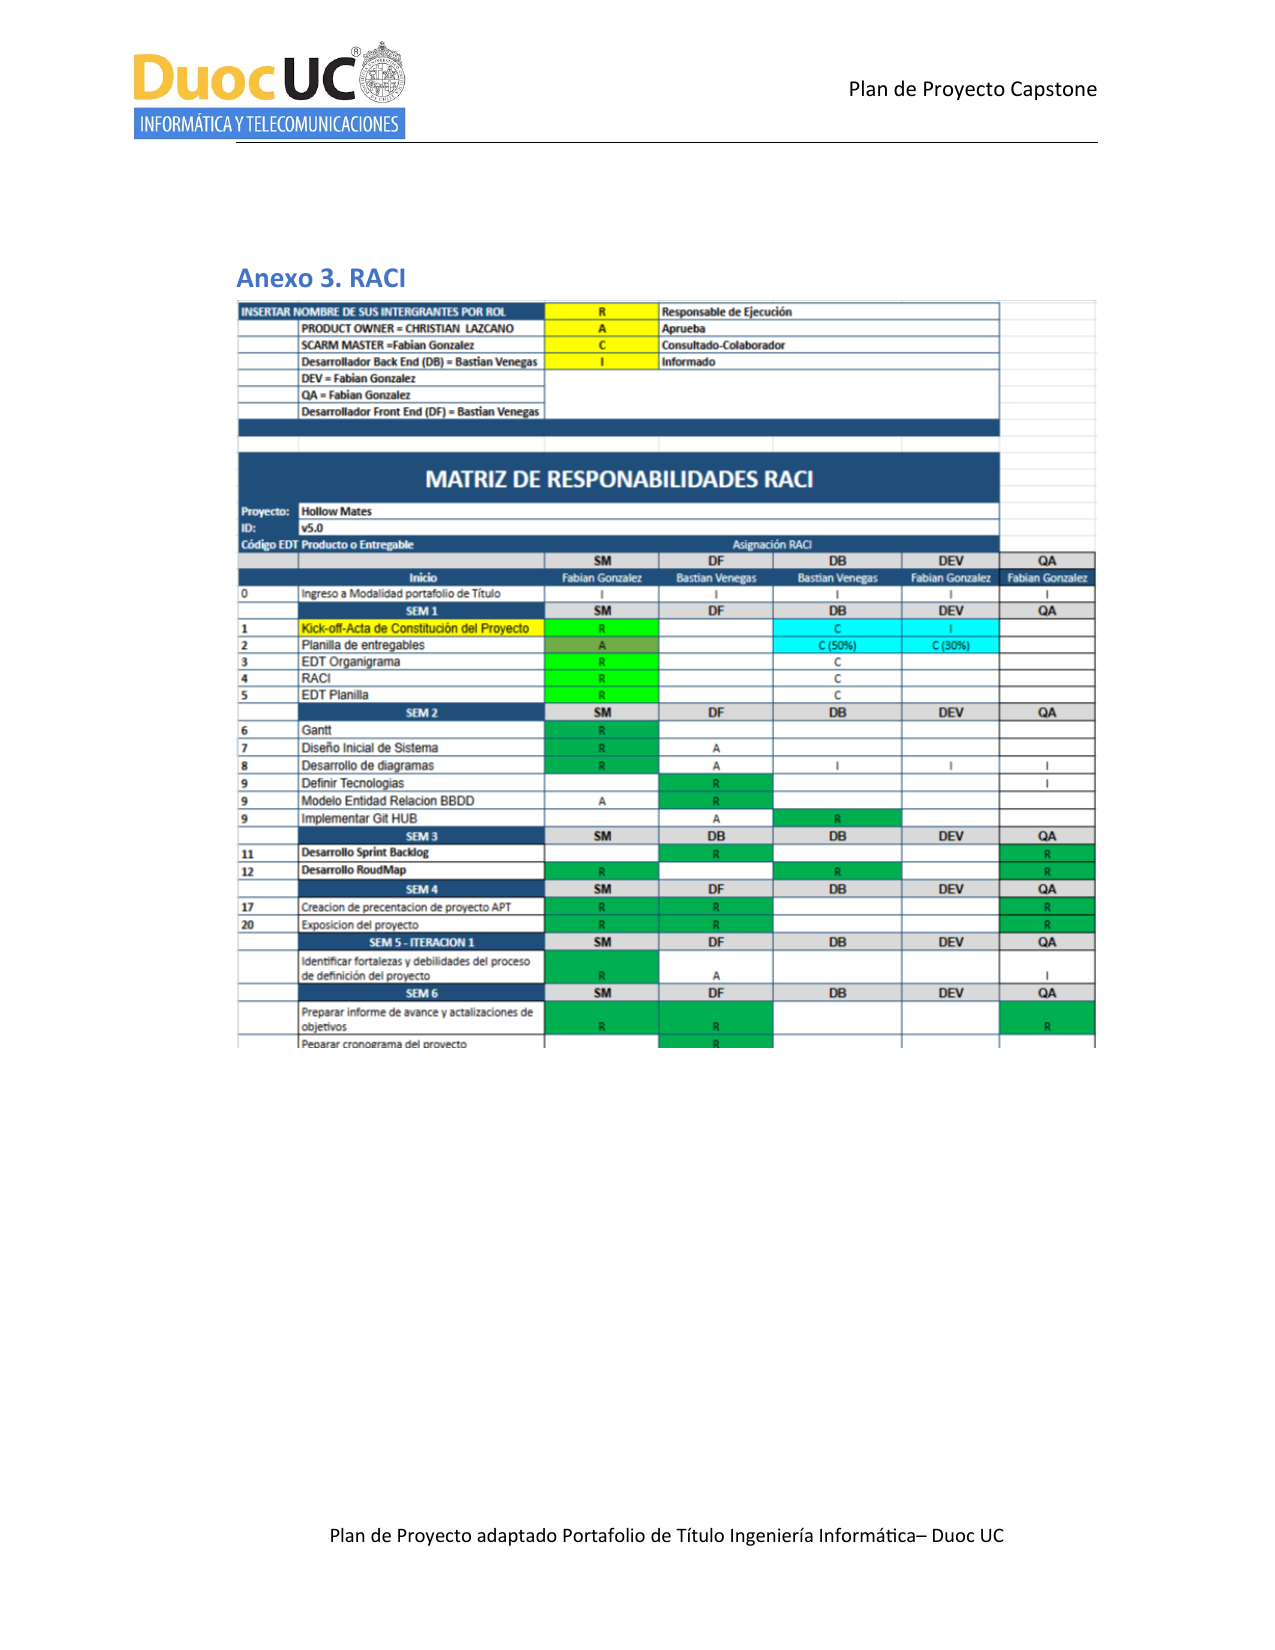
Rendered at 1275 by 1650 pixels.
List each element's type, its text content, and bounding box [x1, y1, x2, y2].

picture [236, 300, 1098, 1048]
picture [129, 39, 408, 142]
subtitle Anexo 3. RACI [236, 259, 1098, 295]
